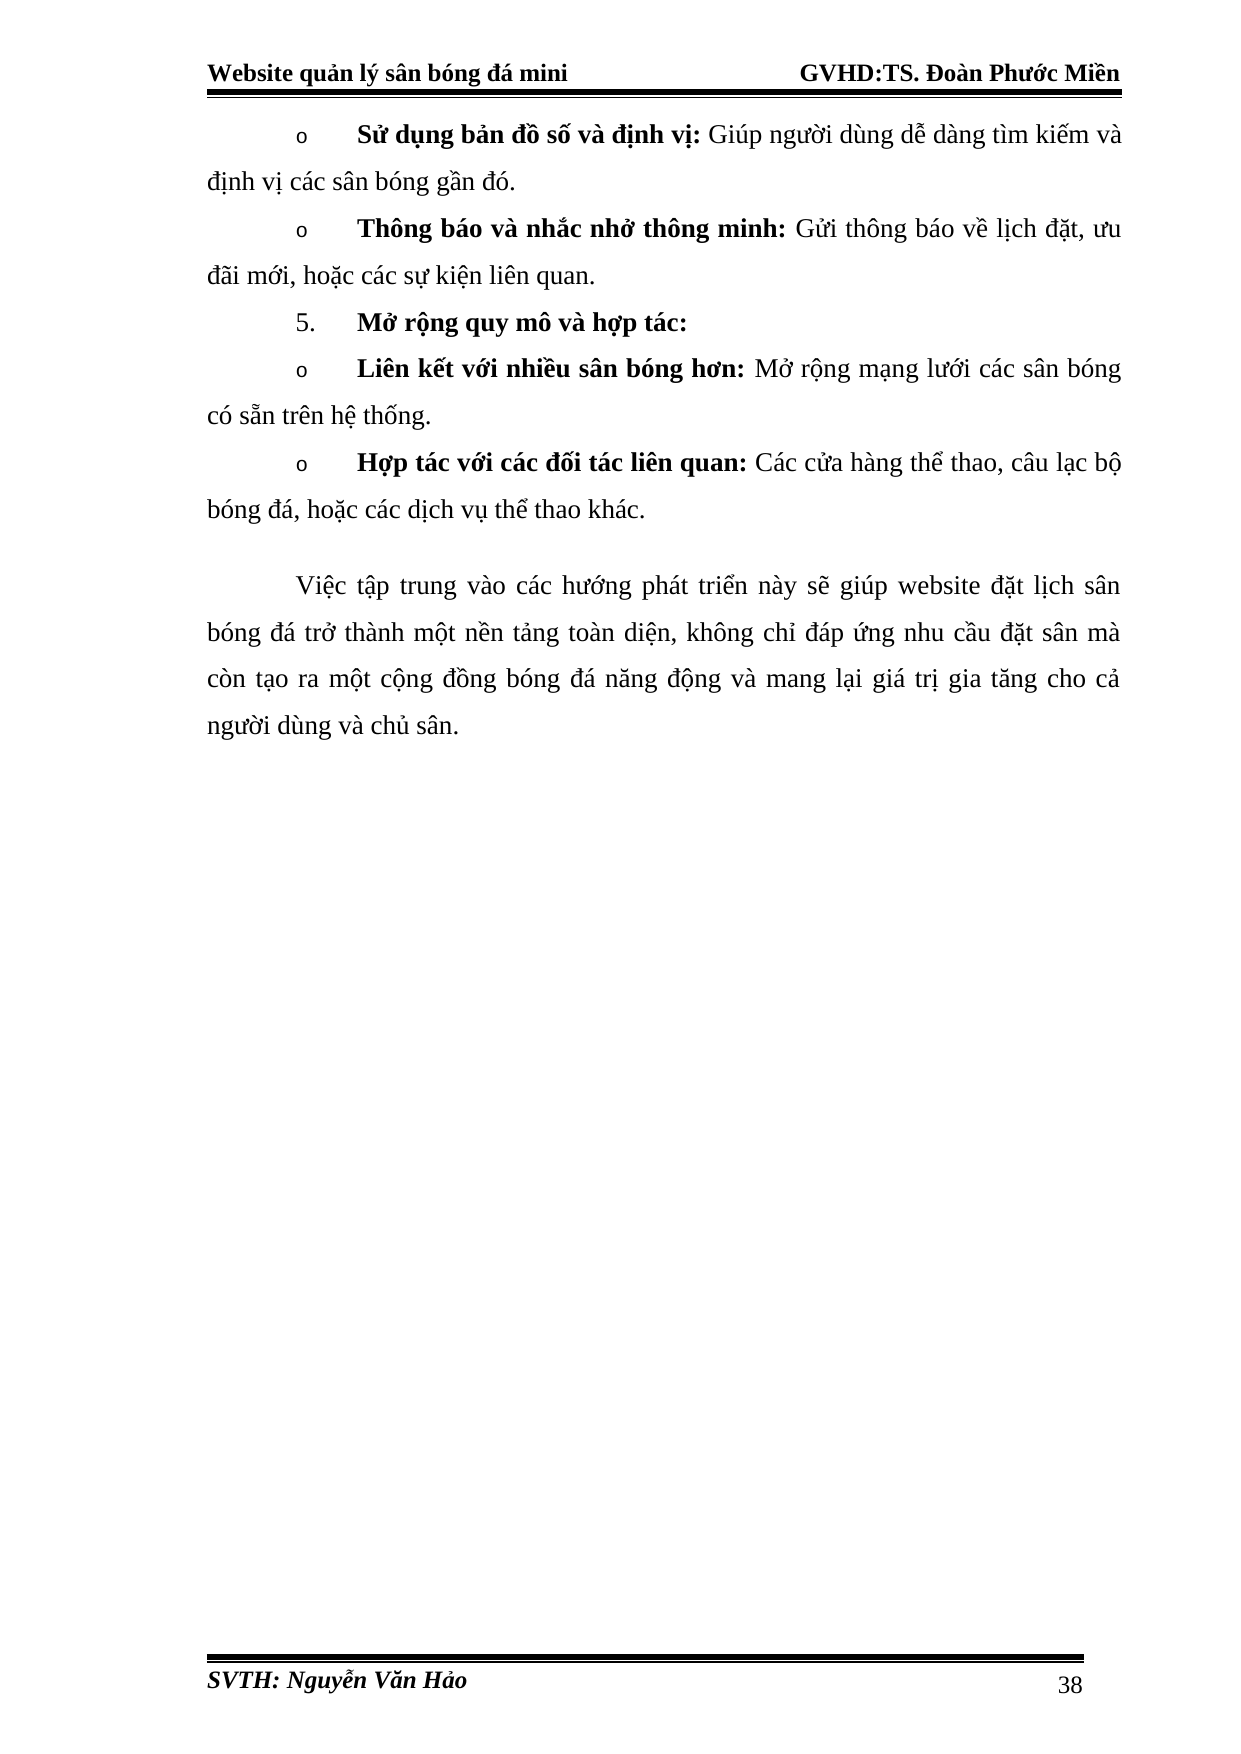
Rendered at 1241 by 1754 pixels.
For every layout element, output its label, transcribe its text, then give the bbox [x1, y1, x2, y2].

list Thông báo và nhắc nhở thông minh: Gửi thông báo về lịch đặt, ưu đãi mới, hoặc các sự kiện liên quan. [207, 212, 1122, 290]
list Hợp tác với các đối tác liên quan: Các cửa hàng thể thao, câu lạc bộ bóng đá, hoặc các dịch vụ thể thao khác. [207, 446, 1122, 524]
list Sử dụng bản đồ số và định vị: Giúp người dùng dễ dàng tìm kiếm và định vị các sân bóng gần đó. [207, 118, 1122, 196]
list Liên kết với nhiều sân bóng hơn: Mở rộng mạng lưới các sân bóng có sẵn trên hệ thống. [207, 352, 1122, 431]
list Mở rộng quy mô và hợp tác: [207, 306, 1122, 337]
text Việc tập trung vào các hướng phát triển này sẽ giúp website đặt lịch sân bóng đá trở thành một nền tảng toàn diện, không chỉ đáp ứng nhu cầu đặt sân mà còn tạo ra một cộng đồng bóng đá năng động và mang lại giá trị gia tăng cho cả người dùng và chủ sân. [207, 569, 1122, 740]
